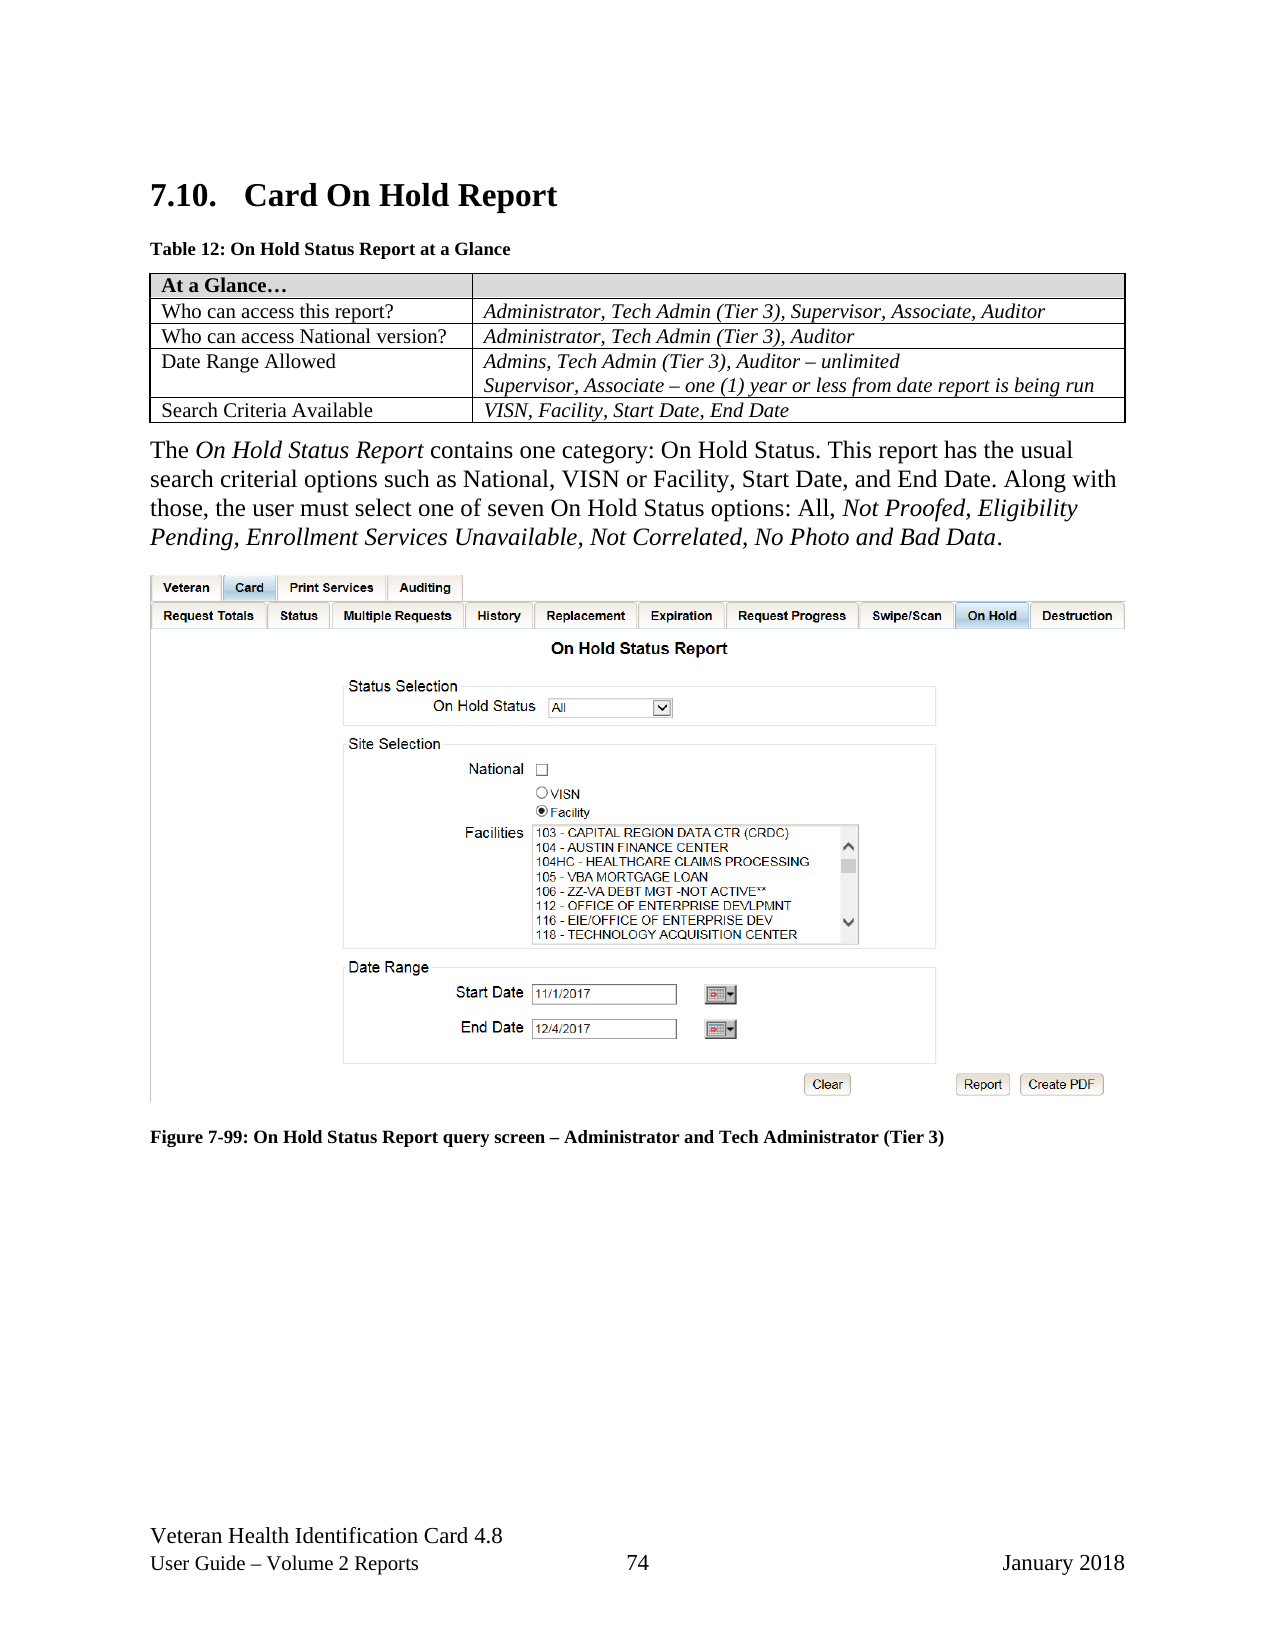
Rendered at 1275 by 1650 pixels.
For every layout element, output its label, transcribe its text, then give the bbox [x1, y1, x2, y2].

table_cell VISN, Facility, Start Date, End Date [473, 398, 1124, 422]
table_cell Who can access National version? [151, 324, 472, 348]
picture [150, 575, 1125, 1102]
text The On Hold Status Report contains one category: On Hold Status. This report has the usual search criterial options such as National, VISN or Facility, Start Date, and End Date. Along with those, the user must select one of seven On Hold Status options: All, Not Proofed, Eligibility Pending, Enrollment Services Unavailable, Not Correlated, No Photo and Bad Data. [150, 436, 1125, 551]
subtitle Card On Hold Report [150, 175, 1125, 213]
table_cell Search Criteria Available [151, 398, 472, 422]
table_header At a Glance… [151, 274, 472, 297]
table_header [473, 274, 1124, 297]
table_cell Who can access this report? [151, 299, 472, 323]
table_cell Administrator, Tech Admin (Tier 3), Supervisor, Associate, Auditor [473, 299, 1124, 323]
table_cell Date Range Allowed [151, 349, 472, 397]
table_cell Administrator, Tech Admin (Tier 3), Auditor [473, 324, 1124, 348]
table_cell Admins, Tech Admin (Tier 3), Auditor – unlimited Supervisor, Associate – one (1) year or less from date report is being run [473, 349, 1124, 397]
